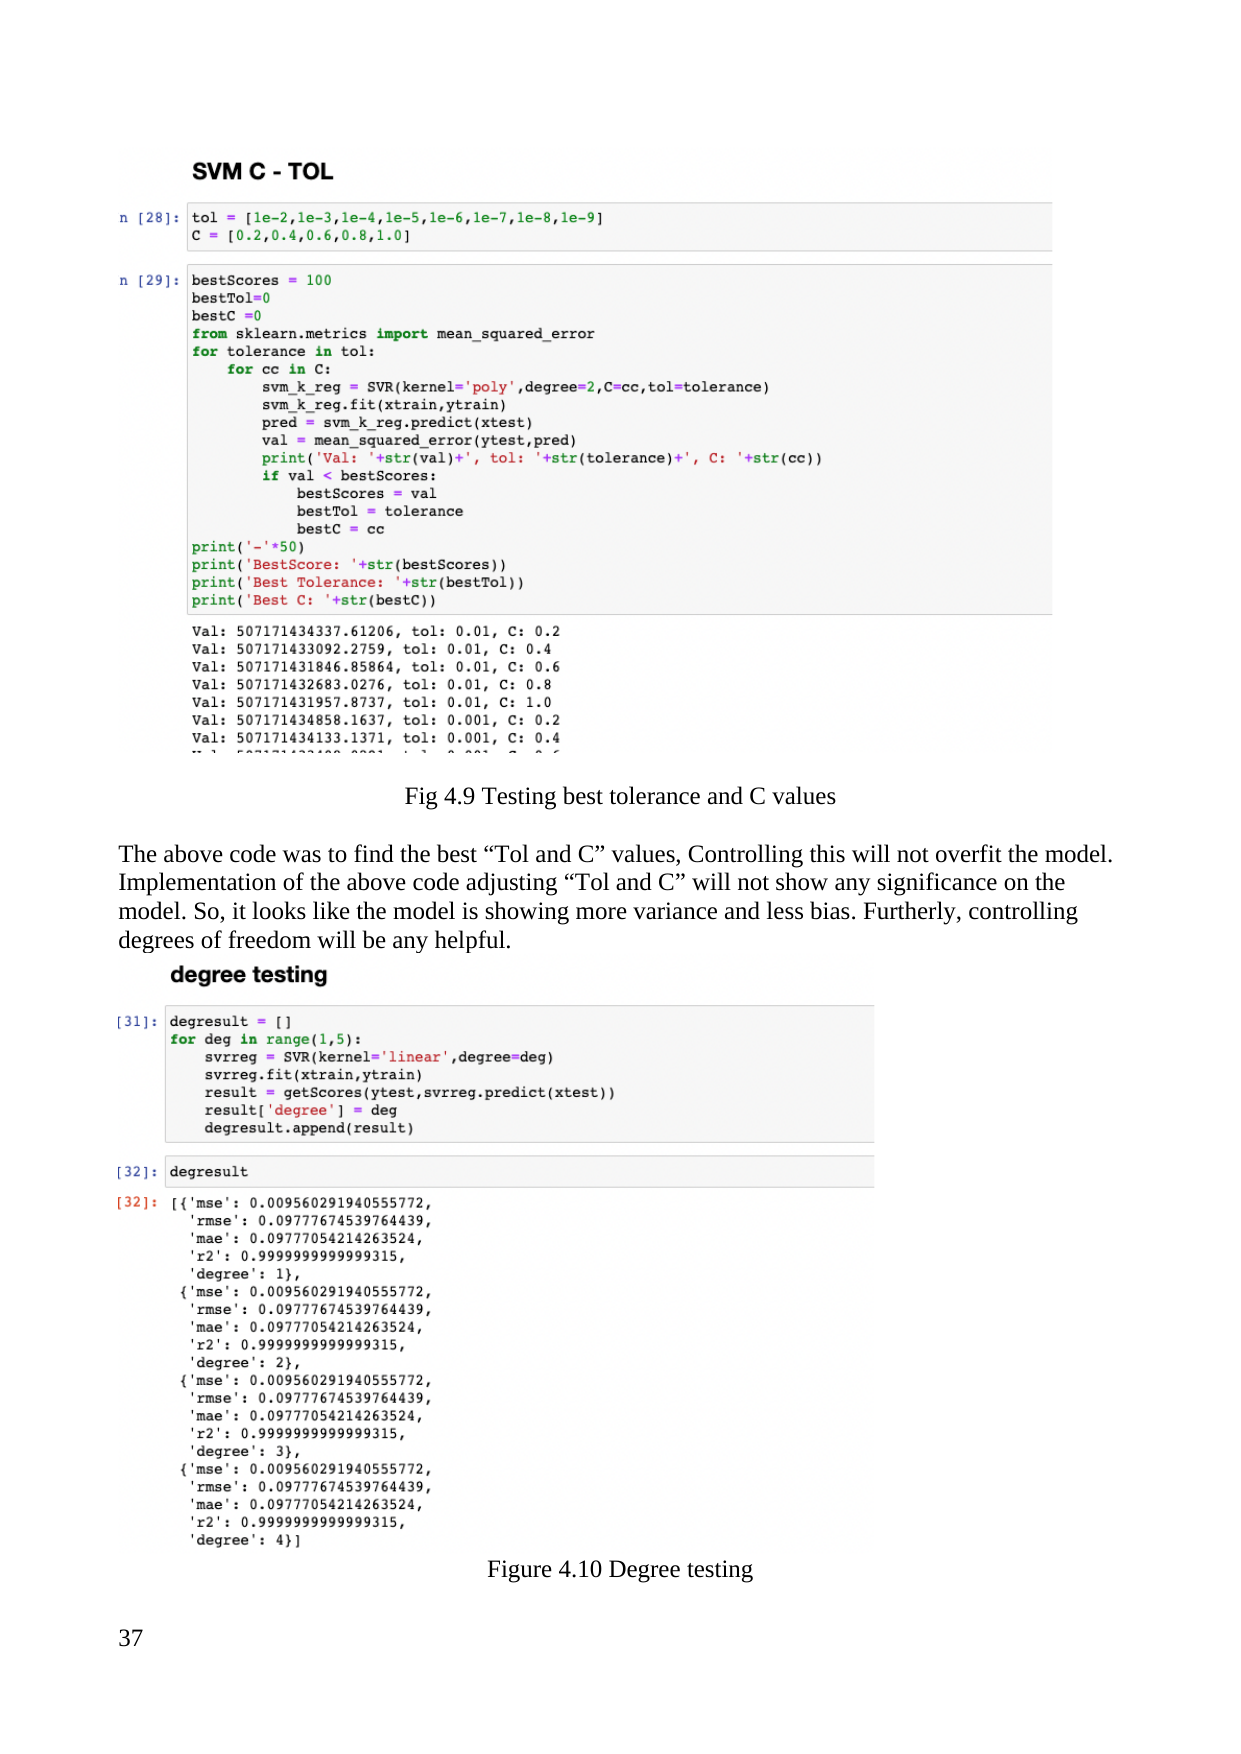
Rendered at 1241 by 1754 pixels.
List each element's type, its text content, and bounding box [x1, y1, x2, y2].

text The above code was to find the best “Tol and C” values, Controlling this will not overfit the model. Implementation of the above code adjusting “Tol and C” will not show any significance on the model. So, it looks like the model is showing more variance and less bias. Furtherly, controlling degrees of freedom will be any helpful. [118, 839, 1122, 954]
text Figure 4.10 Degree testing [118, 1554, 1122, 1582]
picture [118, 147, 1053, 753]
text Fig 4.9 Testing best tolerance and C values [118, 781, 1122, 810]
picture [118, 953, 875, 1554]
